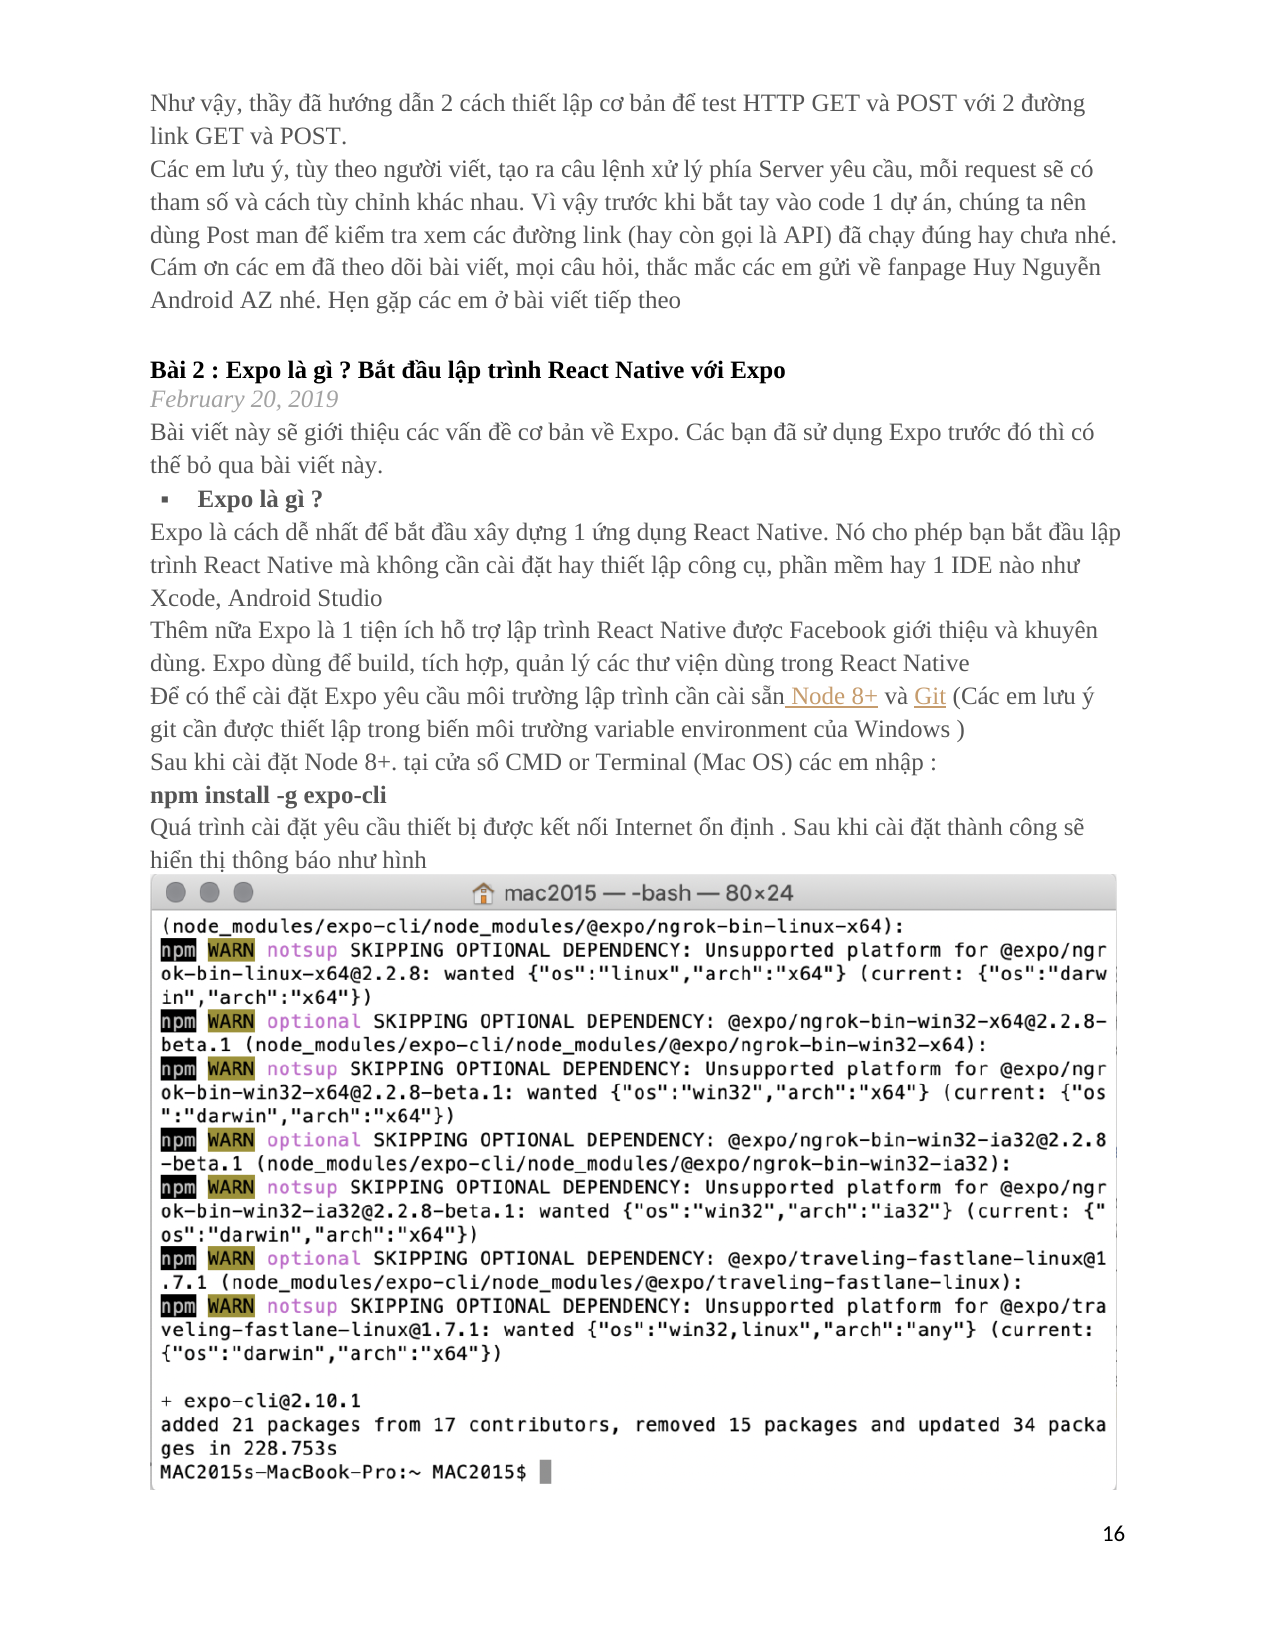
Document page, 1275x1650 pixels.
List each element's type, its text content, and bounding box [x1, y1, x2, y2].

text npm install -g expo-cli [150, 776, 1125, 808]
text Bài viết này sẽ giới thiệu các vấn đề cơ bản về Expo. Các bạn đã sử dụng Expo trước đó thì có thế bỏ qua bài viết này. [150, 413, 1125, 479]
text Thêm nữa Expo là 1 tiện ích hỗ trợ lập trình React Native được Facebook giới thiệu và khuyên dùng. Expo dùng để build, tích hợp, quản lý các thư viện dùng trong React Native [150, 612, 1125, 677]
picture [150, 874, 1117, 1490]
text Quá trình cài đặt yêu cầu thiết bị được kết nối Internet ổn định . Sau khi cài đặt thành công sẽ hiển thị thông báo như hình [150, 808, 1125, 874]
text Như vậy, thầy đã hướng dẫn 2 cách thiết lập cơ bản để test HTTP GET và POST với 2 đường link GET và POST. Các em lưu ý, tùy theo người viết, tạo ra câu lệnh xử lý phía Server yêu cầu, mỗi request sẽ có tham số và cách tùy chỉnh khác nhau. Vì vậy trước khi bắt tay vào code 1 dự án, chúng ta nên dùng Post man để kiểm tra xem các đường link (hay còn gọi là API) đã chạy đúng hay chưa nhé. [150, 84, 1125, 248]
text February 20, 2019 [150, 384, 1125, 413]
text Cám ơn các em đã theo dõi bài viết, mọi câu hỏi, thắc mắc các em gửi về fanpage Huy Nguyễn Android AZ nhé. Hẹn gặp các em ở bài viết tiếp theo [150, 248, 1125, 314]
text Bài 2 : Expo là gì ? Bắt đầu lập trình React Native với Expo [150, 314, 1125, 384]
text Expo là cách dễ nhất để bắt đầu xây dựng 1 ứng dụng React Native. Nó cho phép bạn bắt đầu lập trình React Native mà không cần cài đặt hay thiết lập công cụ, phần mềm hay 1 IDE nào như Xcode, Android Studio [150, 513, 1125, 612]
list Expo là gì ? [160, 479, 1125, 513]
text Sau khi cài đặt Node 8+. tại cửa sổ CMD or Terminal (Mac OS) các em nhập : [150, 743, 1125, 776]
text Để có thể cài đặt Expo yêu cầu môi trường lập trình cần cài sẵn Node 8+ và Git (Các em lưu ý git cần được thiết lập trong biến môi trường variable environment của Windows ) [150, 677, 1125, 743]
